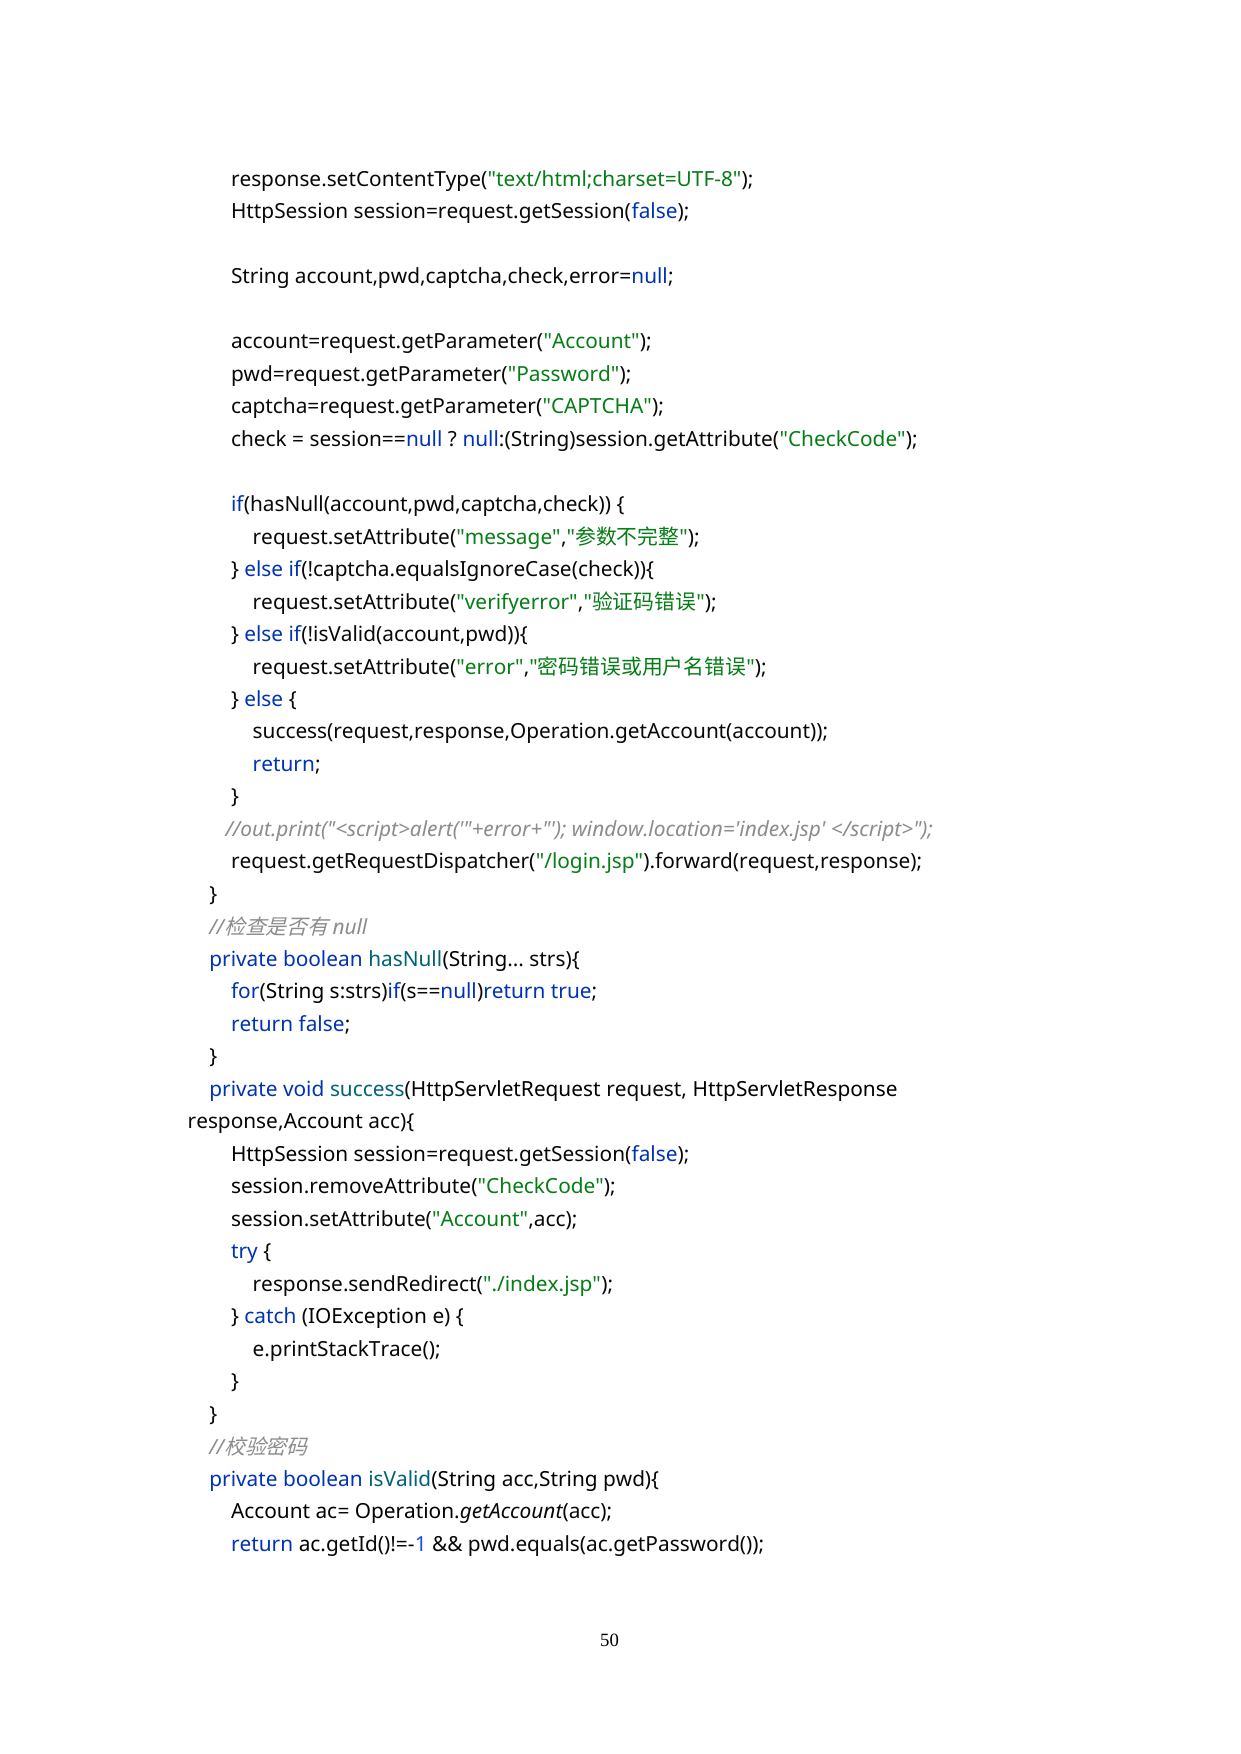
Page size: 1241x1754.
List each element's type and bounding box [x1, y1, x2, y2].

text [187, 162, 1053, 1559]
